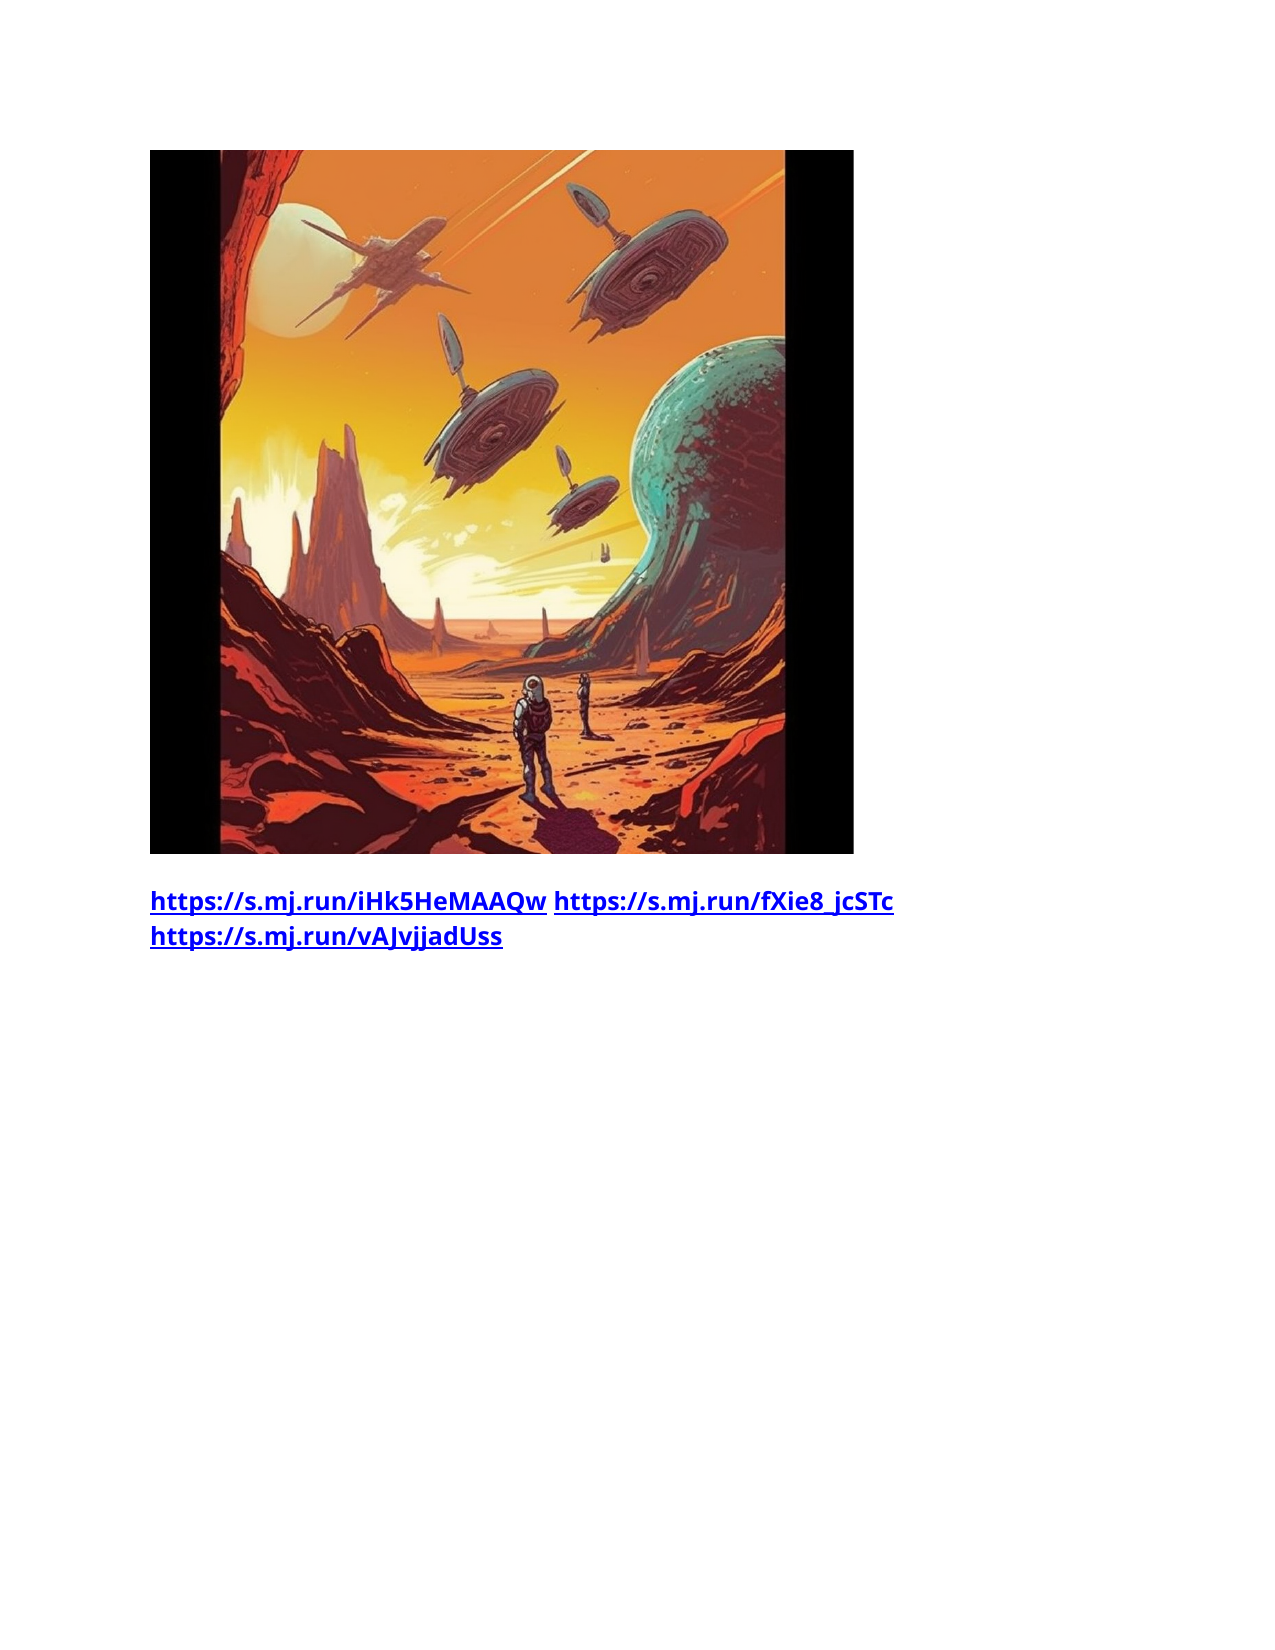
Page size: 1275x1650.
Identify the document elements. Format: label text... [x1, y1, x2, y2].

text https://s.mj.run/iHk5HeMAAQw https://s.mj.run/fXie8_jcSTc https://s.mj.run/vAJvjjadUss [150, 884, 1125, 952]
picture [150, 150, 854, 854]
